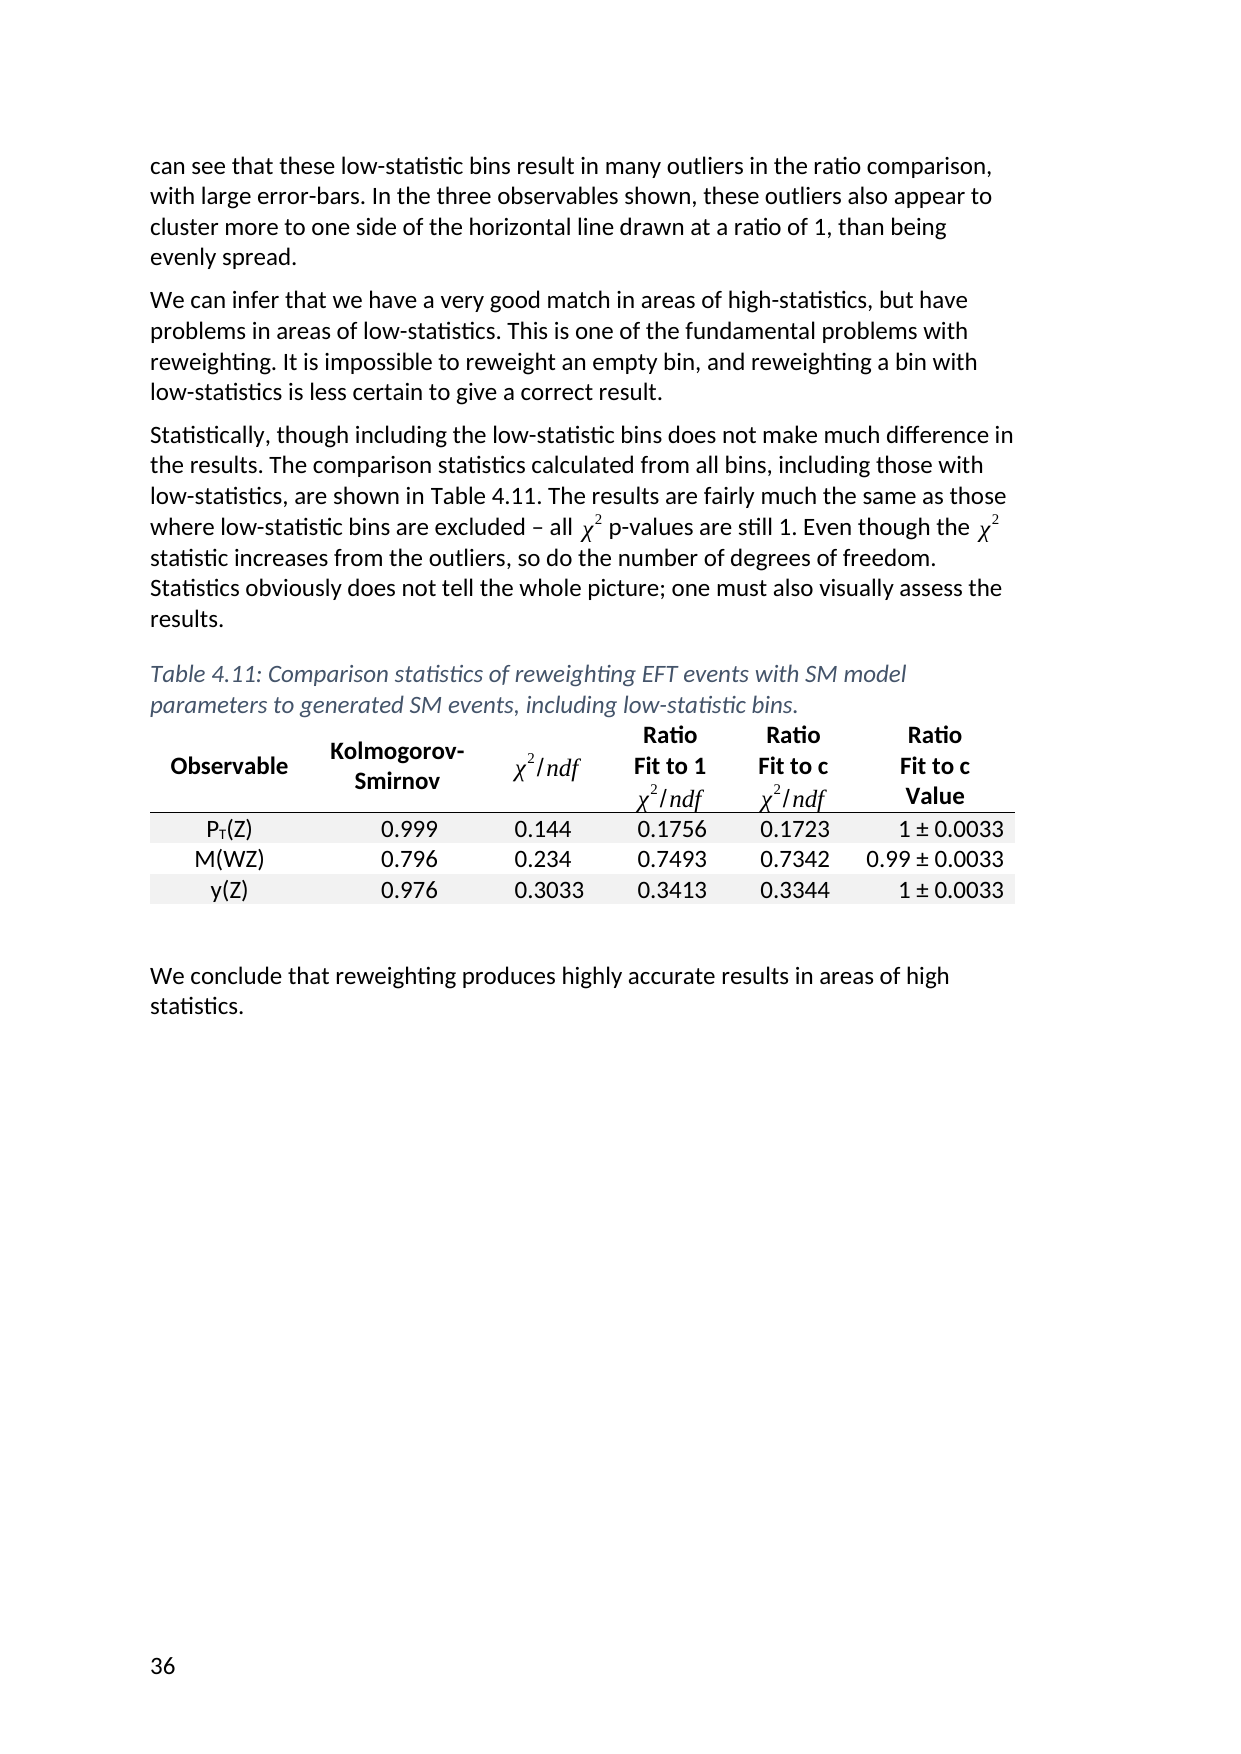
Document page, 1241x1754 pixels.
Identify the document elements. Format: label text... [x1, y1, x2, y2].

table_header [486, 720, 609, 812]
table_cell 1 ± 0.0033 [855, 813, 1015, 843]
text We conclude that reweighting produces highly accurate results in areas of high statistics. [150, 960, 1015, 1021]
table_header Ratio Fit to c Value [855, 720, 1015, 812]
table_cell y(Z) [150, 874, 309, 904]
table_cell PT(Z) [150, 813, 309, 843]
table_cell 1 ± 0.0033 [855, 874, 1015, 904]
table_cell 0.976 [309, 874, 486, 904]
table_cell 0.1723 [732, 813, 855, 843]
text We can infer that we have a very good match in areas of high-statistics, but have problems in areas of low-statistics. This is one of the fundamental problems with reweighting. It is impossible to reweight an empty bin, and reweighting a bin with low-statistics is less certain to give a correct result. [150, 284, 1015, 407]
table_header Ratio Fit to c [732, 720, 855, 812]
table_cell 0.1756 [609, 813, 732, 843]
table_header Kolmogorov- Smirnov [309, 720, 486, 812]
table_cell 0.796 [309, 843, 486, 874]
table_cell 0.3344 [732, 874, 855, 904]
table_cell M(WZ) [150, 843, 309, 874]
table_cell 0.99 ± 0.0033 [855, 843, 1015, 874]
table_cell 0.999 [309, 813, 486, 843]
table_cell 0.144 [486, 813, 609, 843]
table_cell 0.7342 [732, 843, 855, 874]
table_header Observable [150, 720, 309, 812]
table_header Ratio Fit to 1 [609, 720, 732, 812]
table_cell 0.234 [486, 843, 609, 874]
table_cell 0.3413 [609, 874, 732, 904]
table_cell 0.3033 [486, 874, 609, 904]
table_cell 0.7493 [609, 843, 732, 874]
